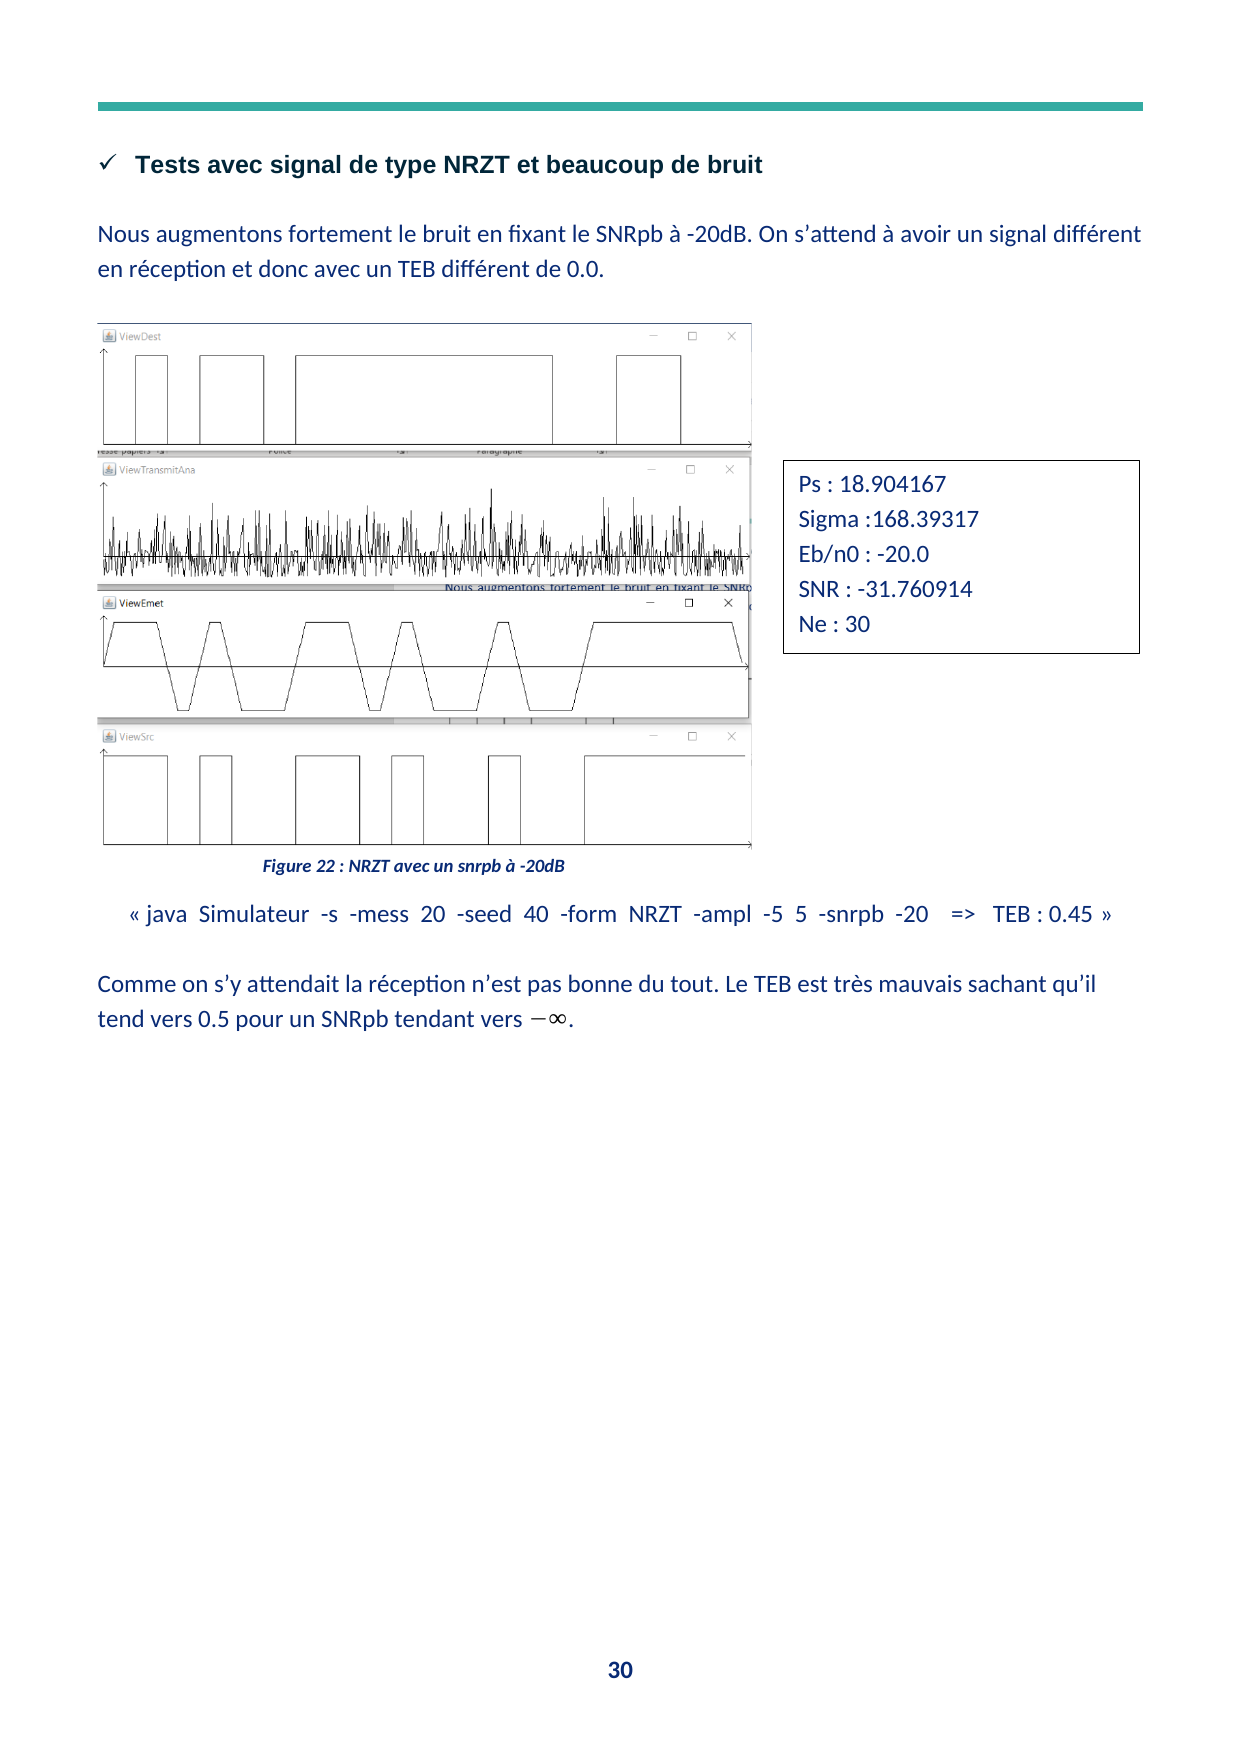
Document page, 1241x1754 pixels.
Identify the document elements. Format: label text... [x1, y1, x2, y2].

picture [97, 323, 752, 850]
text Comme on s’y attendait la réception n’est pas bonne du tout. Le TEB est très mauvais sachant qu’il tend vers 0.5 pour un SNRpb tendant vers . [97, 968, 1143, 1033]
text Nous augmentons fortement le bruit en fixant le SNRpb à -20dB. On s’attend à avoir un signal différent en réception et donc avec un TEB différent de 0.0. [97, 218, 1143, 284]
subtitle Tests avec signal de type NRZT et beaucoup de bruit [97, 150, 1143, 179]
text « java Simulateur -s -mess 20 -seed 40 -form NRZT -ampl -5 5 -snrpb -20 => TEB : 0.45 » [97, 898, 1143, 928]
